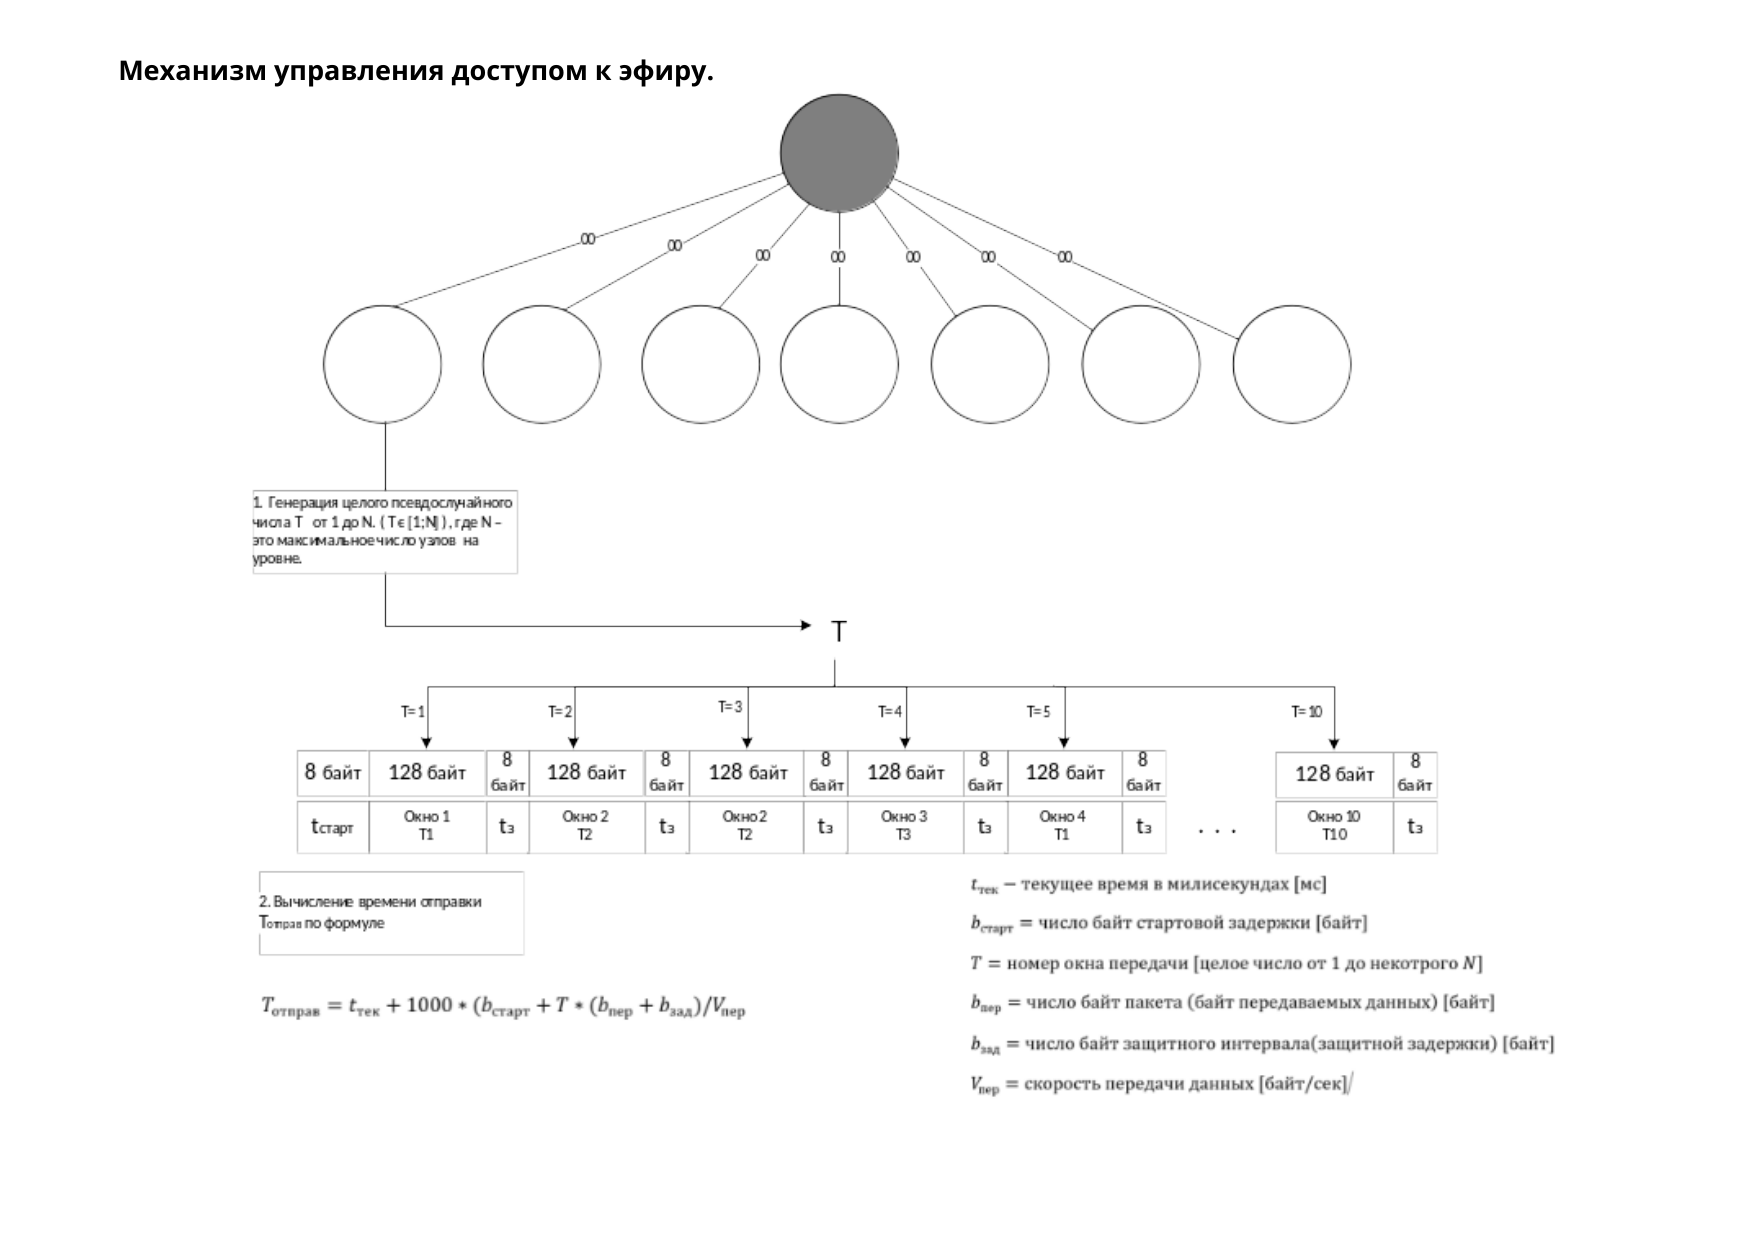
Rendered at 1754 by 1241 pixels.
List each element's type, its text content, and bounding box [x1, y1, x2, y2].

subtitle Механизм управления доступом к эфиру. [118, 51, 1695, 88]
